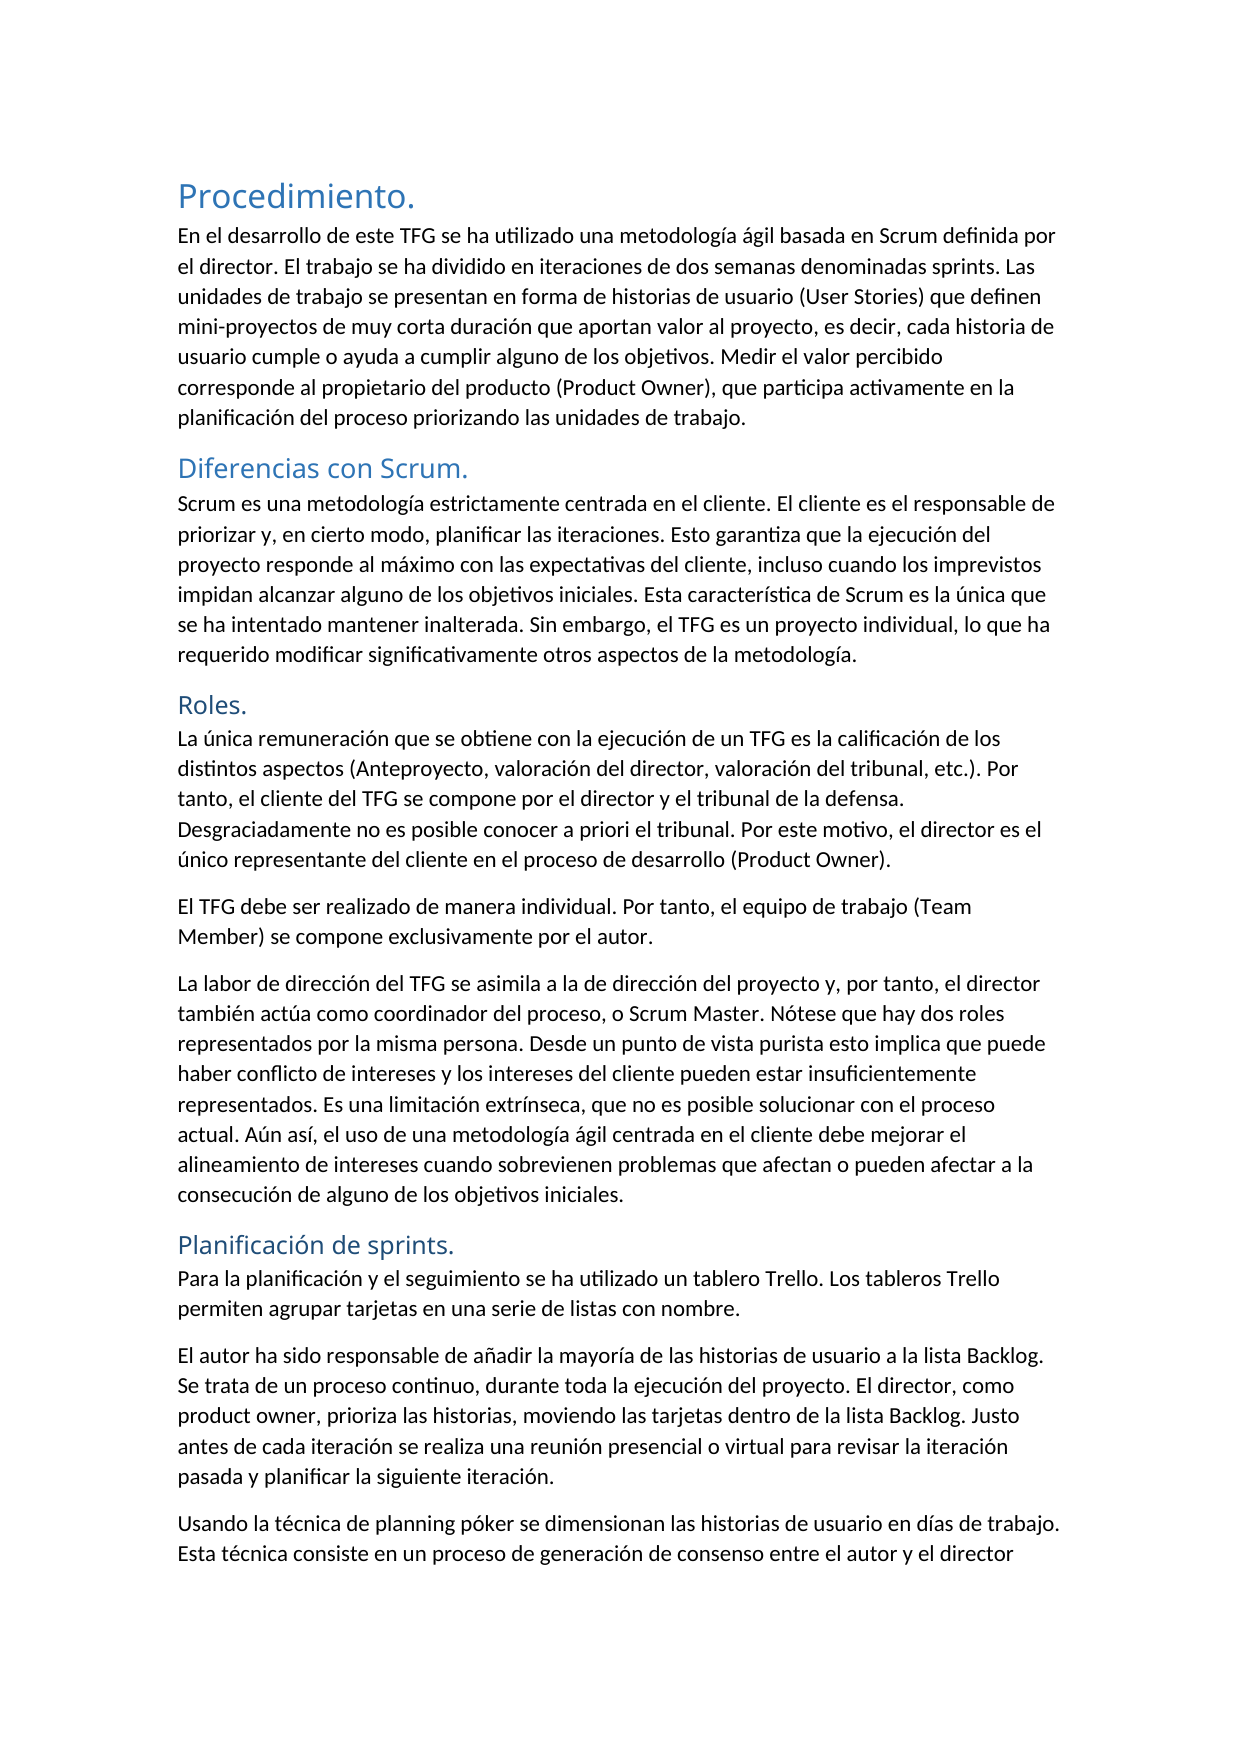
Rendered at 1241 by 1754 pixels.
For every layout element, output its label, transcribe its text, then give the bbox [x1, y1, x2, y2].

subtitle Planificación de sprints. [177, 1227, 1063, 1261]
text Scrum es una metodología estrictamente centrada en el cliente. El cliente es el responsable de priorizar y, en cierto modo, planificar las iteraciones. Esto garantiza que la ejecución del proyecto responde al máximo con las expectativas del cliente, incluso cuando los imprevistos impidan alcanzar alguno de los objetivos iniciales. Esta característica de Scrum es la única que se ha intentado mantener inalterada. Sin embargo, el TFG es un proyecto individual, lo que ha requerido modificar significativamente otros aspectos de la metodología. [177, 489, 1063, 668]
text La labor de dirección del TFG se asimila a la de dirección del proyecto y, por tanto, el director también actúa como coordinador del proceso, o Scrum Master. Nótese que hay dos roles representados por la misma persona. Desde un punto de vista purista esto implica que puede haber conflicto de intereses y los intereses del cliente pueden estar insuficientemente representados. Es una limitación extrínseca, que no es posible solucionar con el proceso actual. Aún así, el uso de una metodología ágil centrada en el cliente debe mejorar el alineamiento de intereses cuando sobrevienen problemas que afectan o pueden afectar a la consecución de alguno de los objetivos iniciales. [177, 969, 1063, 1208]
text En el desarrollo de este TFG se ha utilizado una metodología ágil basada en Scrum definida por el director. El trabajo se ha dividido en iteraciones de dos semanas denominadas sprints. Las unidades de trabajo se presentan en forma de historias de usuario (User Stories) que definen mini-proyectos de muy corta duración que aportan valor al proyecto, es decir, cada historia de usuario cumple o ayuda a cumplir alguno de los objetivos. Medir el valor percibido corresponde al propietario del producto (Product Owner), que participa activamente en la planificación del proceso priorizando las unidades de trabajo. [177, 222, 1063, 431]
subtitle Procedimiento. [177, 173, 1063, 218]
text Para la planificación y el seguimiento se ha utilizado un tablero Trello. Los tableros Trello permiten agrupar tarjetas en una serie de listas con nombre. [177, 1264, 1063, 1322]
text La única remuneración que se obtiene con la ejecución de un TFG es la calificación de los distintos aspectos (Anteproyecto, valoración del director, valoración del tribunal, etc.). Por tanto, el cliente del TFG se compone por el director y el tribunal de la defensa. Desgraciadamente no es posible conocer a priori el tribunal. Por este motivo, el director es el único representante del cliente en el proceso de desarrollo (Product Owner). [177, 724, 1063, 873]
subtitle Roles. [177, 687, 1063, 721]
text El TFG debe ser realizado de manera individual. Por tanto, el equipo de trabajo (Team Member) se compone exclusivamente por el autor. [177, 892, 1063, 950]
subtitle Diferencias con Scrum. [177, 450, 1063, 487]
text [177, 1509, 1063, 1567]
text El autor ha sido responsable de añadir la mayoría de las historias de usuario a la lista Backlog. Se trata de un proceso continuo, durante toda la ejecución del proyecto. El director, como product owner, prioriza las historias, moviendo las tarjetas dentro de la lista Backlog. Justo antes de cada iteración se realiza una reunión presencial o virtual para revisar la iteración pasada y planificar la siguiente iteración. [177, 1341, 1063, 1490]
